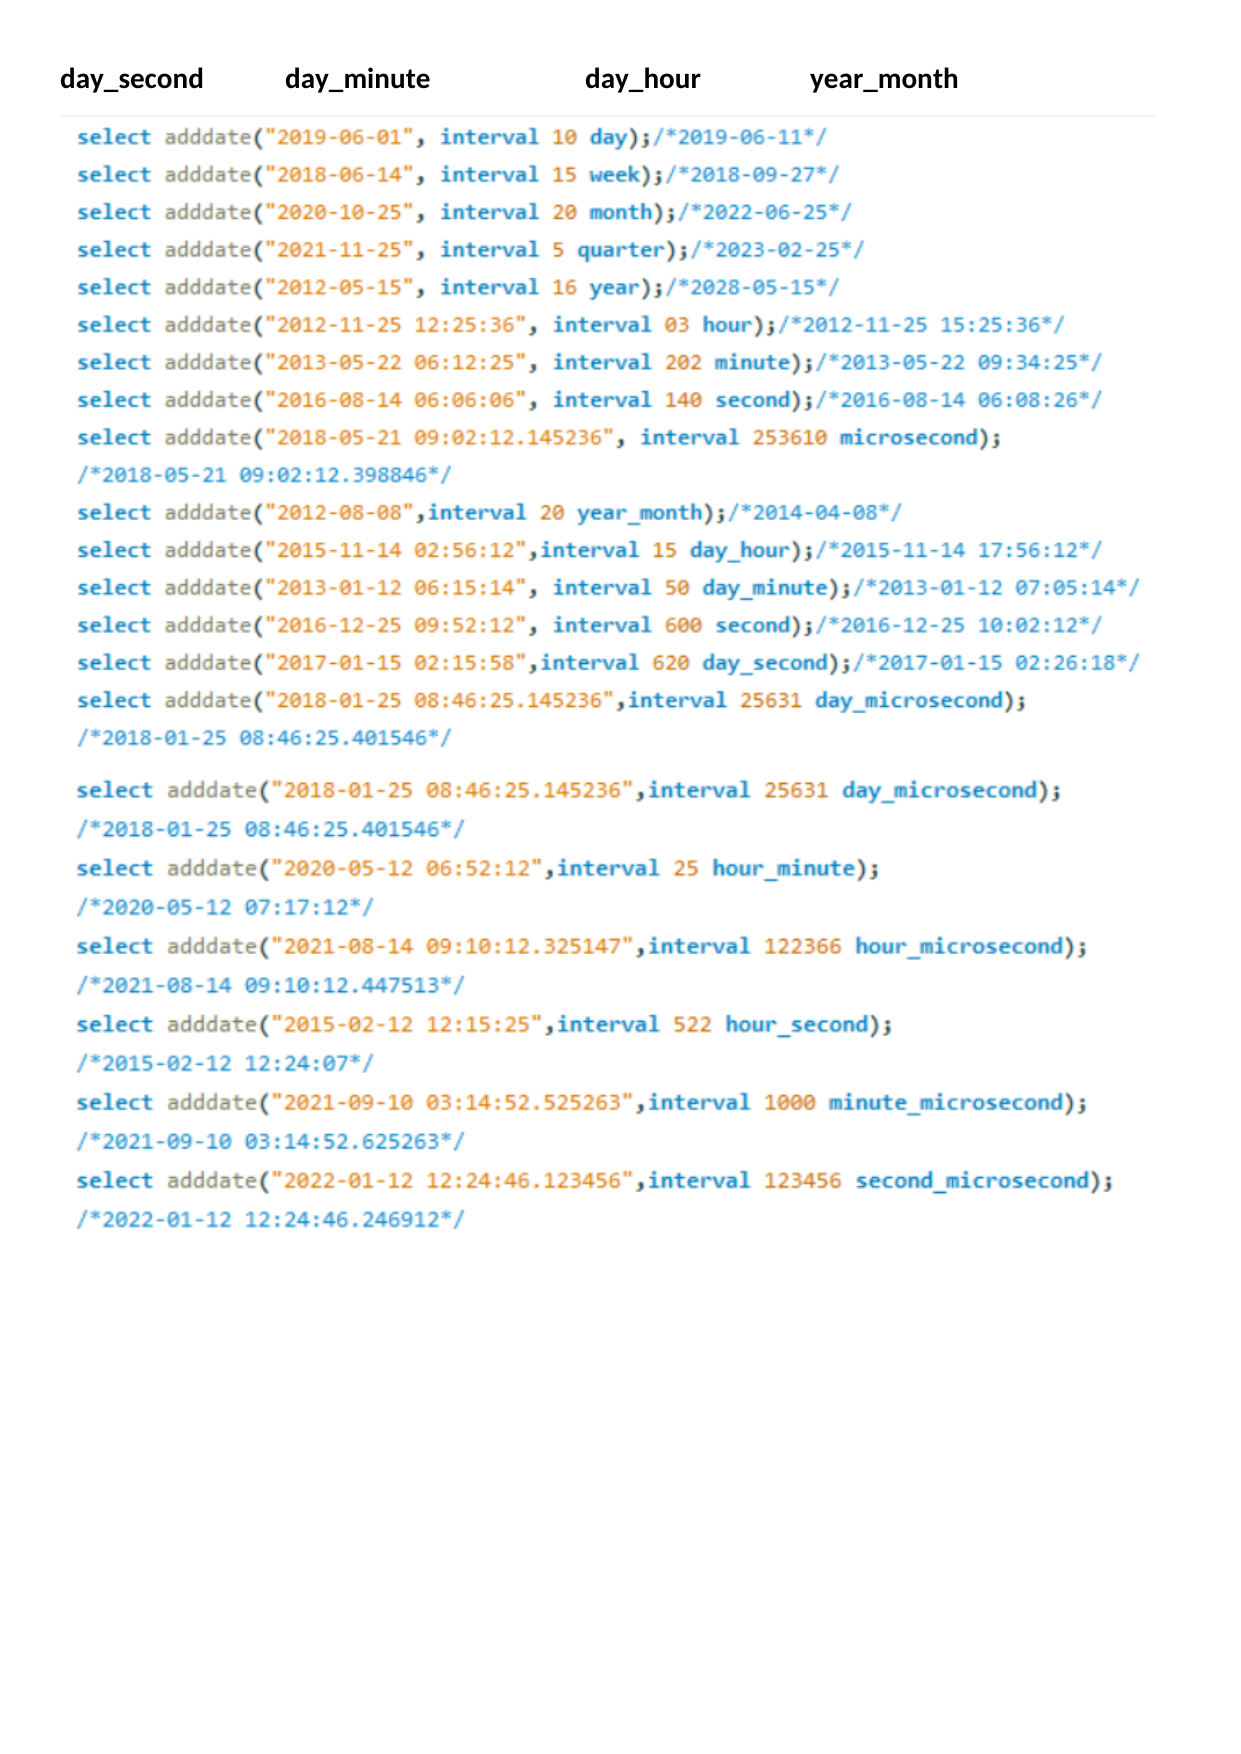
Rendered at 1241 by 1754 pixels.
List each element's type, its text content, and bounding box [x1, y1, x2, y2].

text day_second day_minute day_hour year_month [60, 60, 1180, 96]
picture [60, 774, 1154, 1250]
picture [60, 115, 1157, 756]
